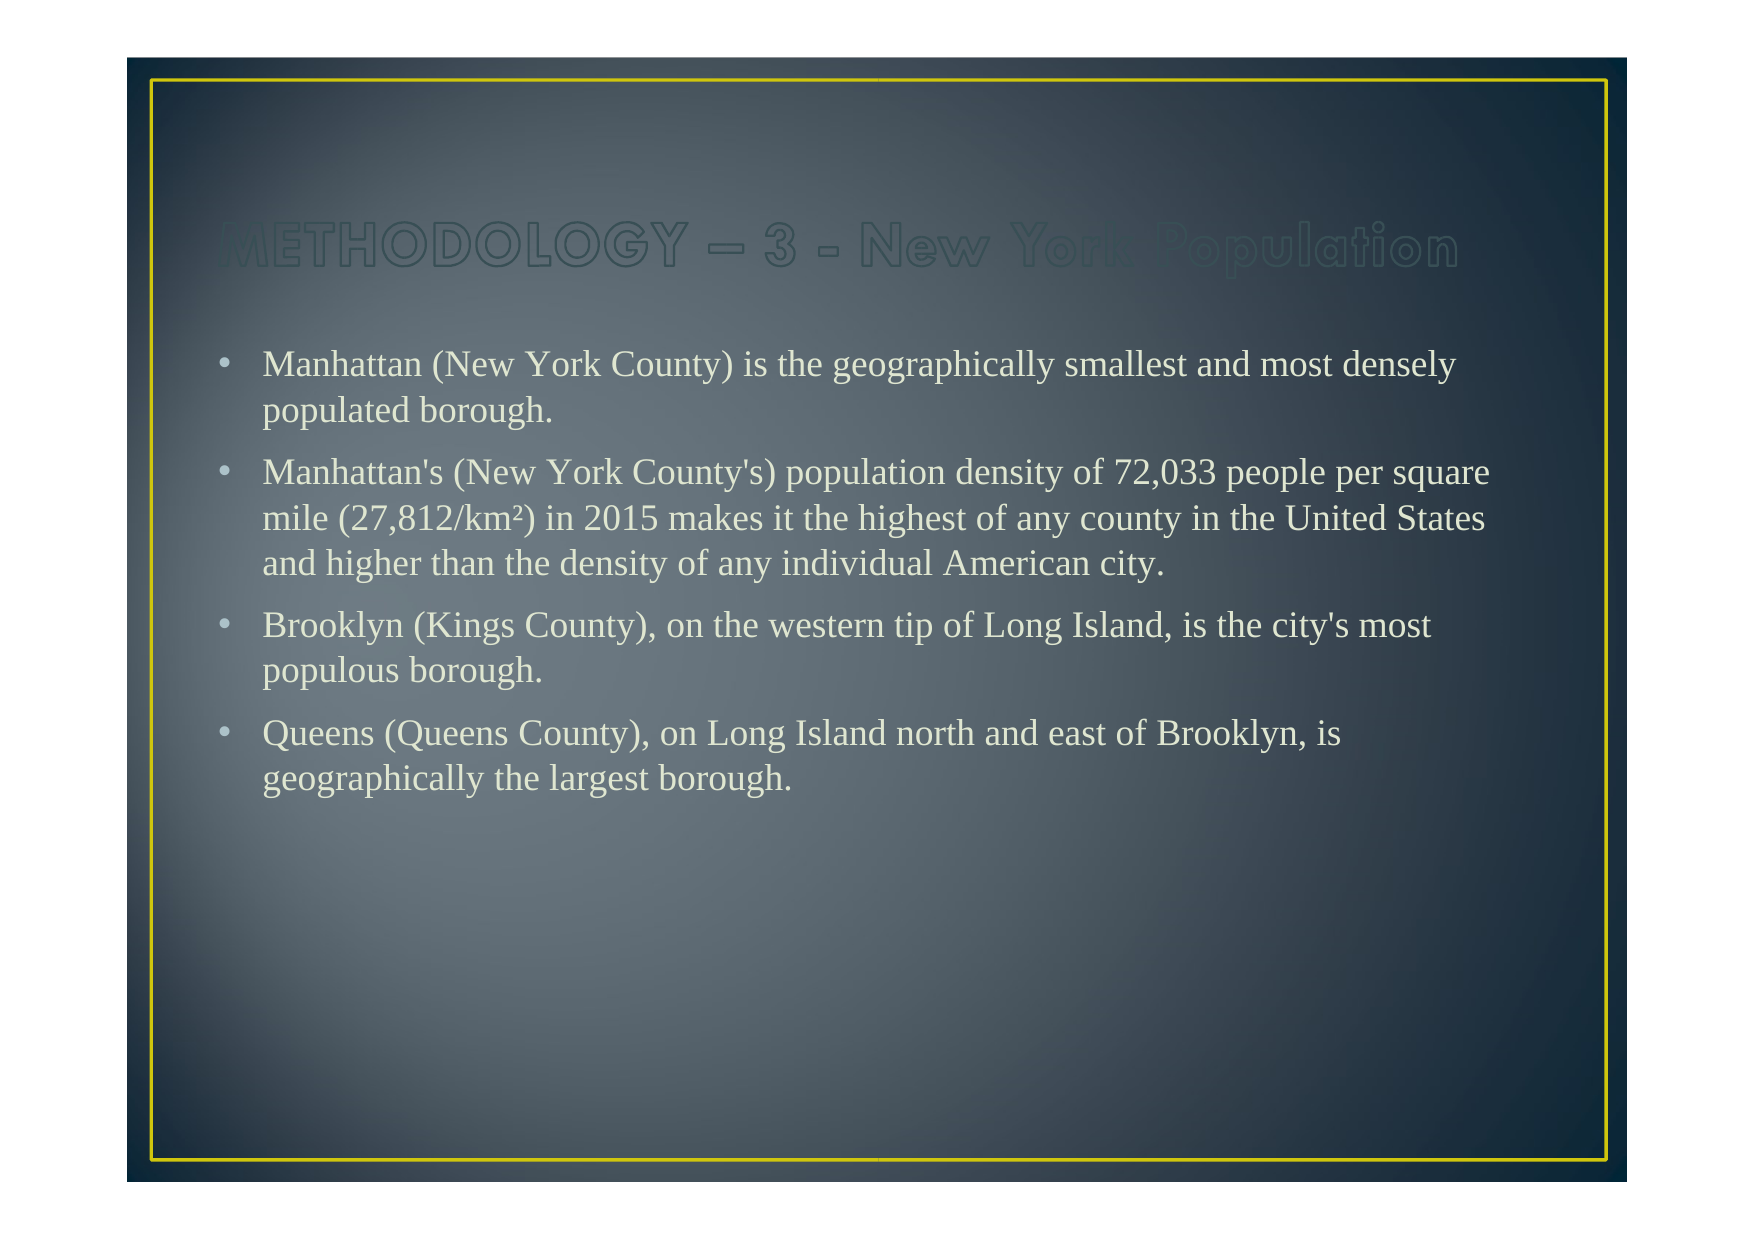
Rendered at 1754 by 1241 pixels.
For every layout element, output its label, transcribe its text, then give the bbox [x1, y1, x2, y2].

list Brooklyn (Kings County), on the western tip of Long Island, is the city's most populous borough. [217, 598, 1536, 691]
picture [126, 57, 1627, 1182]
list Manhattan's (New York County's) population density of 72,033 people per square mile (27,812/km²) in 2015 makes it the highest of any county in the United States and higher than the density of any individual American city. [217, 446, 1536, 583]
list Queens (Queens County), on Long Island north and east of Brooklyn, is geographically the largest borough. [217, 706, 1536, 799]
list Manhattan (New York County) is the geographically smallest and most densely populated borough. [217, 338, 1536, 431]
